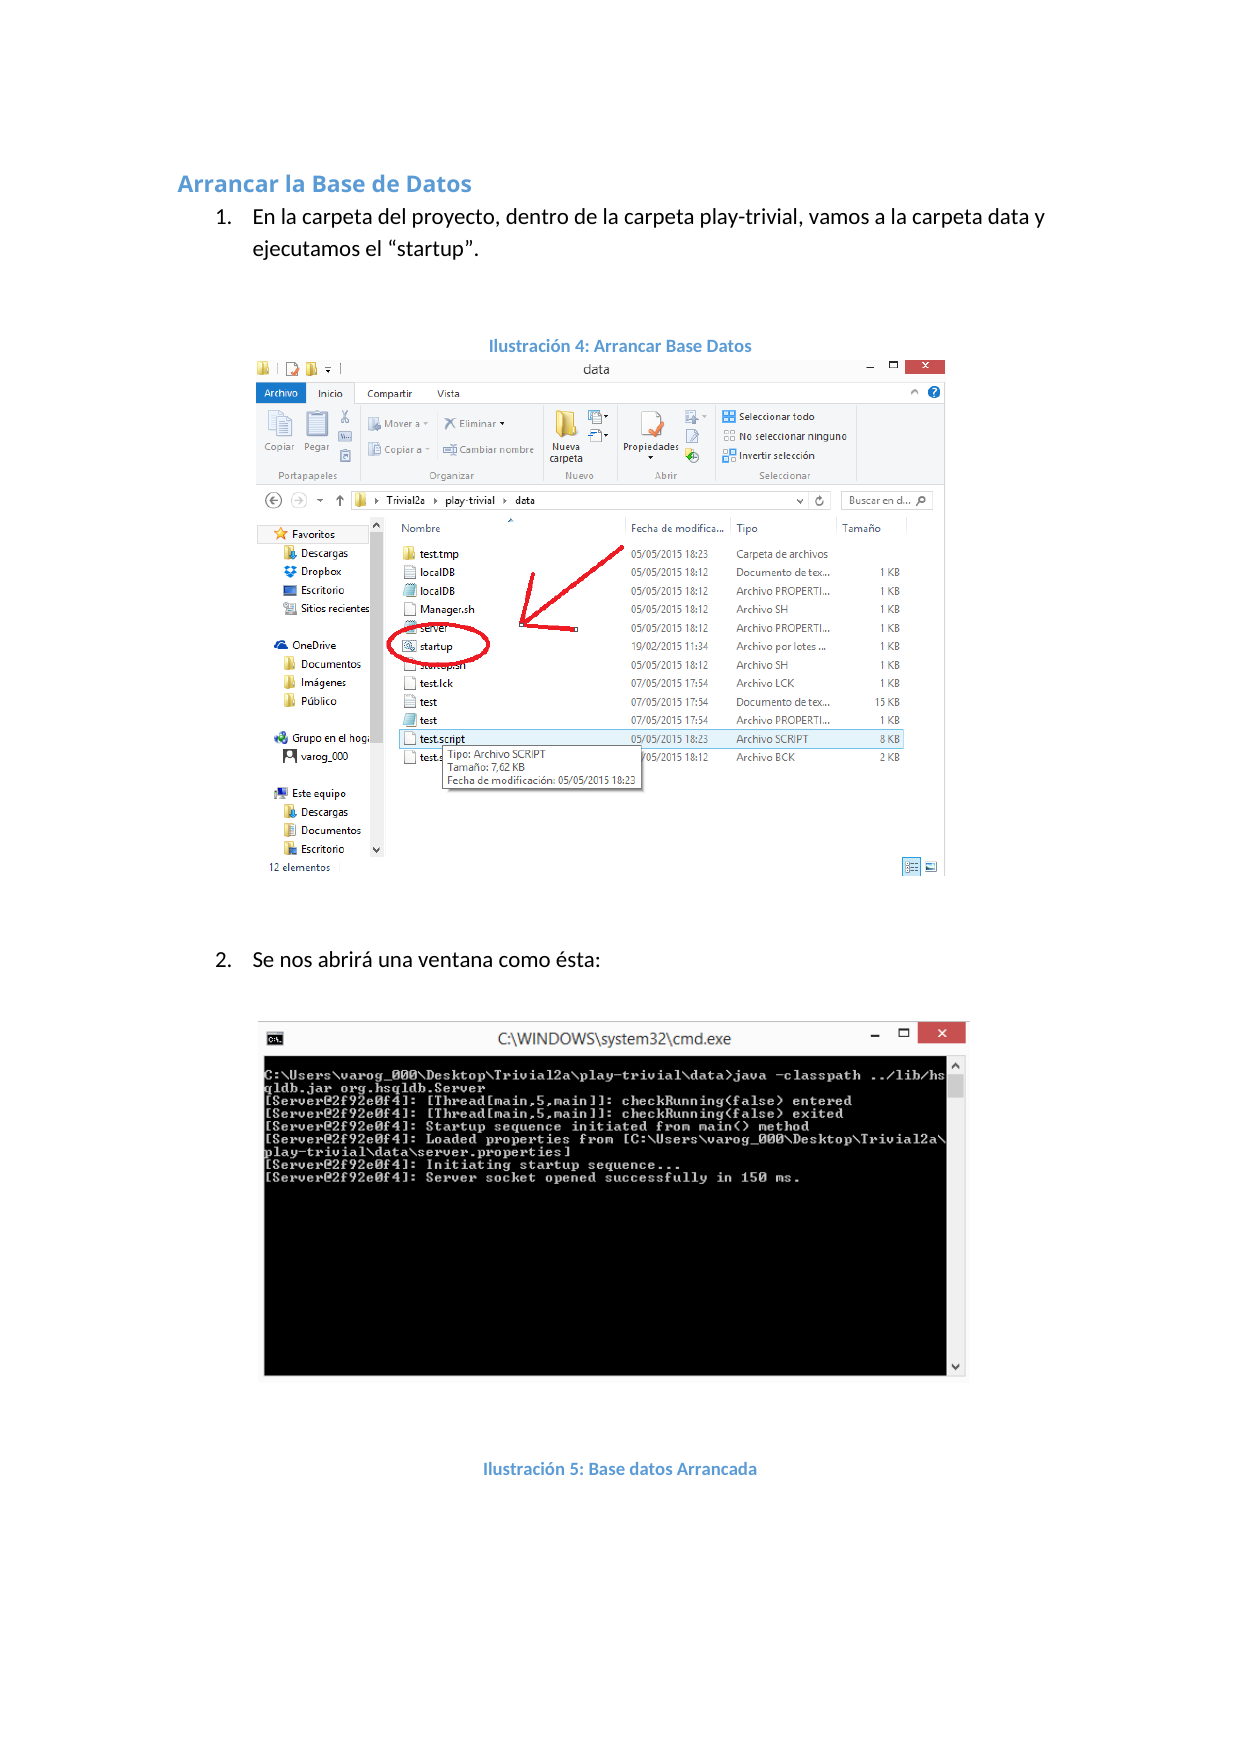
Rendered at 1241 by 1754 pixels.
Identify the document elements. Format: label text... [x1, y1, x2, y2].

picture [256, 360, 947, 876]
subtitle Arrancar la Base de Datos [177, 168, 1063, 200]
list En la carpeta del proyecto, dentro de la carpeta play-trivial, vamos a la carpeta data y ejecutamos el “startup”. [215, 202, 1063, 262]
text Ilustración : Base datos Arrancada [177, 1457, 1063, 1480]
picture [257, 1021, 970, 1383]
text Ilustración : Arrancar Base Datos [177, 334, 1063, 357]
list Se nos abrirá una ventana como ésta: [215, 945, 1063, 973]
